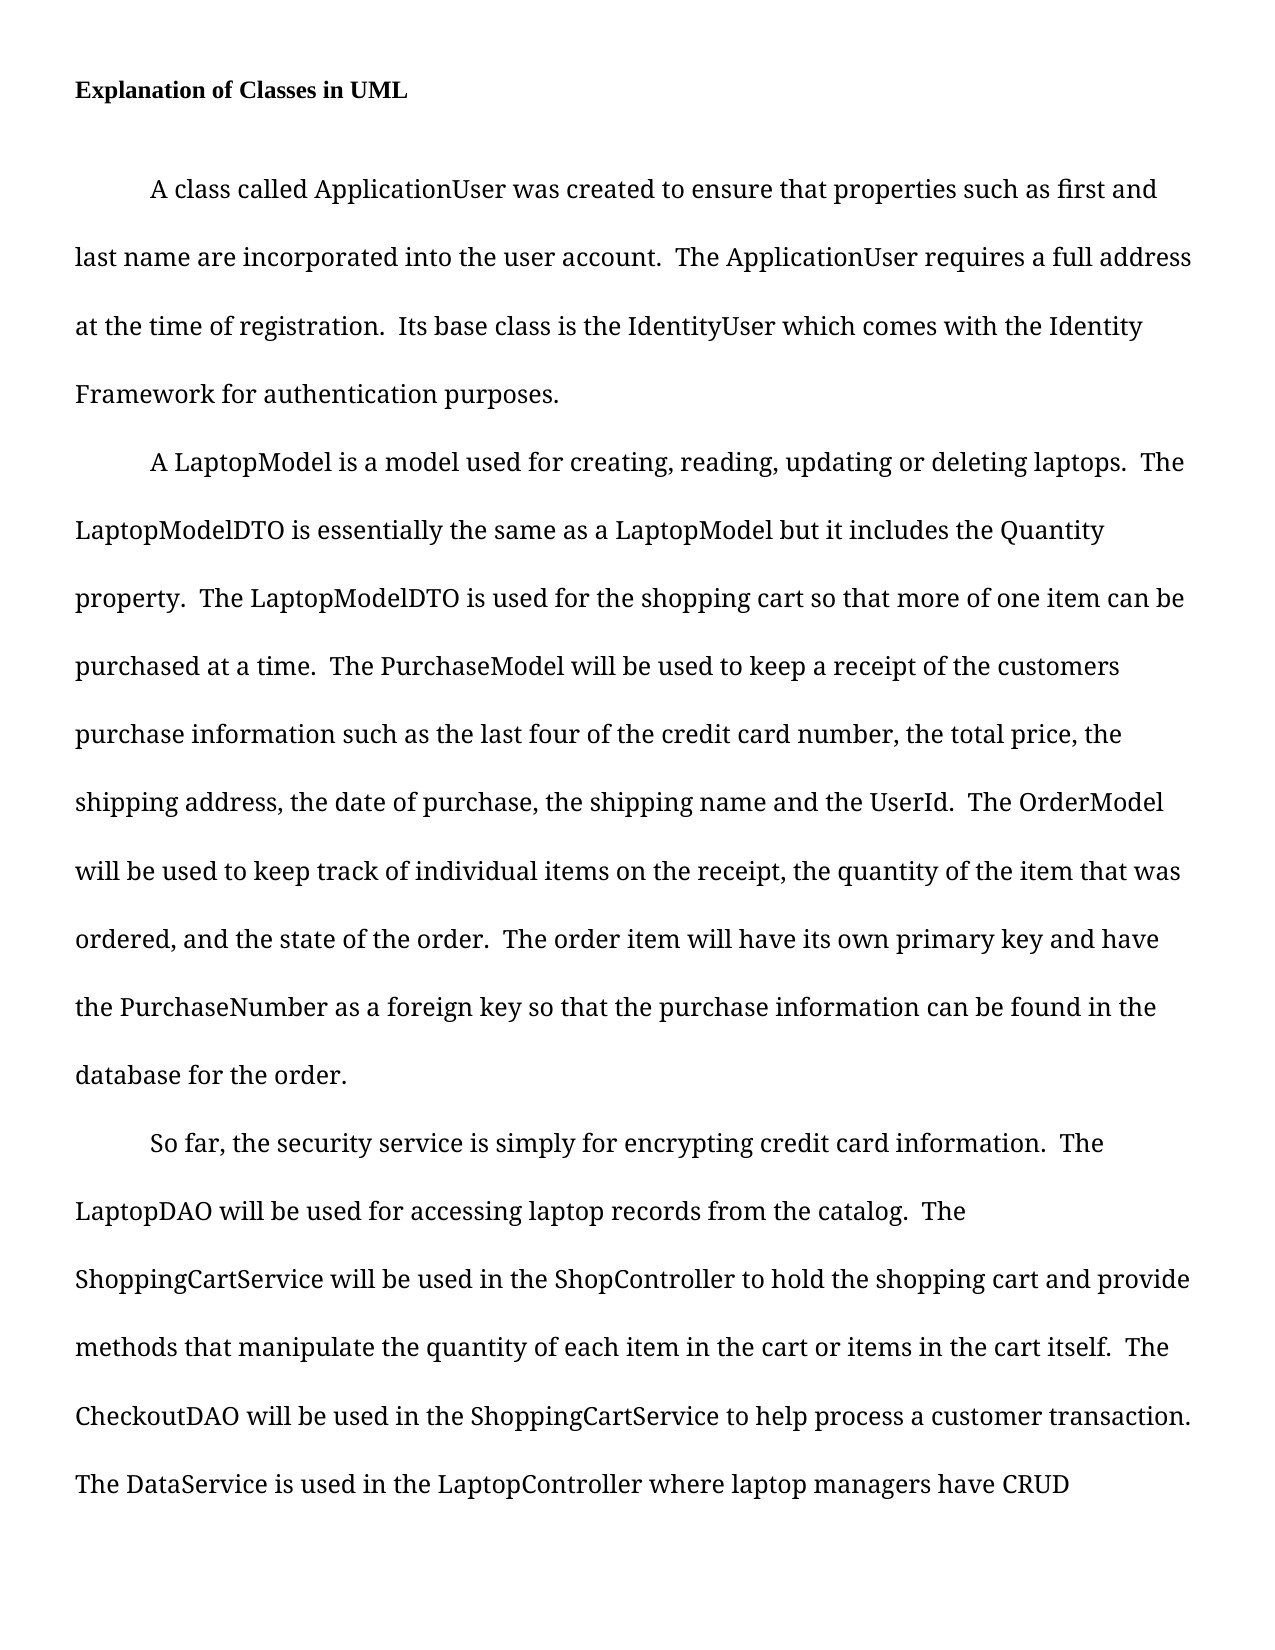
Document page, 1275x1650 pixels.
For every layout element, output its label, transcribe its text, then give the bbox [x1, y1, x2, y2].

text A LaptopModel is a model used for creating, reading, updating or deleting laptops. The LaptopModelDTO is essentially the same as a LaptopModel but it includes the Quantity property. The LaptopModelDTO is used for the shopping cart so that more of one item can be purchased at a time. The PurchaseModel will be used to keep a receipt of the customers purchase information such as the last four of the credit card number, the total price, the shipping address, the date of purchase, the shipping name and the UserId. The OrderModel will be used to keep track of individual items on the receipt, the quantity of the item that was ordered, and the state of the order. The order item will have its own primary key and have the PurchaseNumber as a foreign key so that the purchase information can be found in the database for the order. [75, 444, 1200, 1092]
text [75, 1126, 1200, 1500]
text A class called ApplicationUser was created to ensure that properties such as first and last name are incorporated into the user account. The ApplicationUser requires a full address at the time of registration. Its base class is the IdentityUser which comes with the Identity Framework for authentication purposes. [75, 172, 1200, 410]
subtitle Explanation of Classes in UML [75, 75, 1200, 104]
